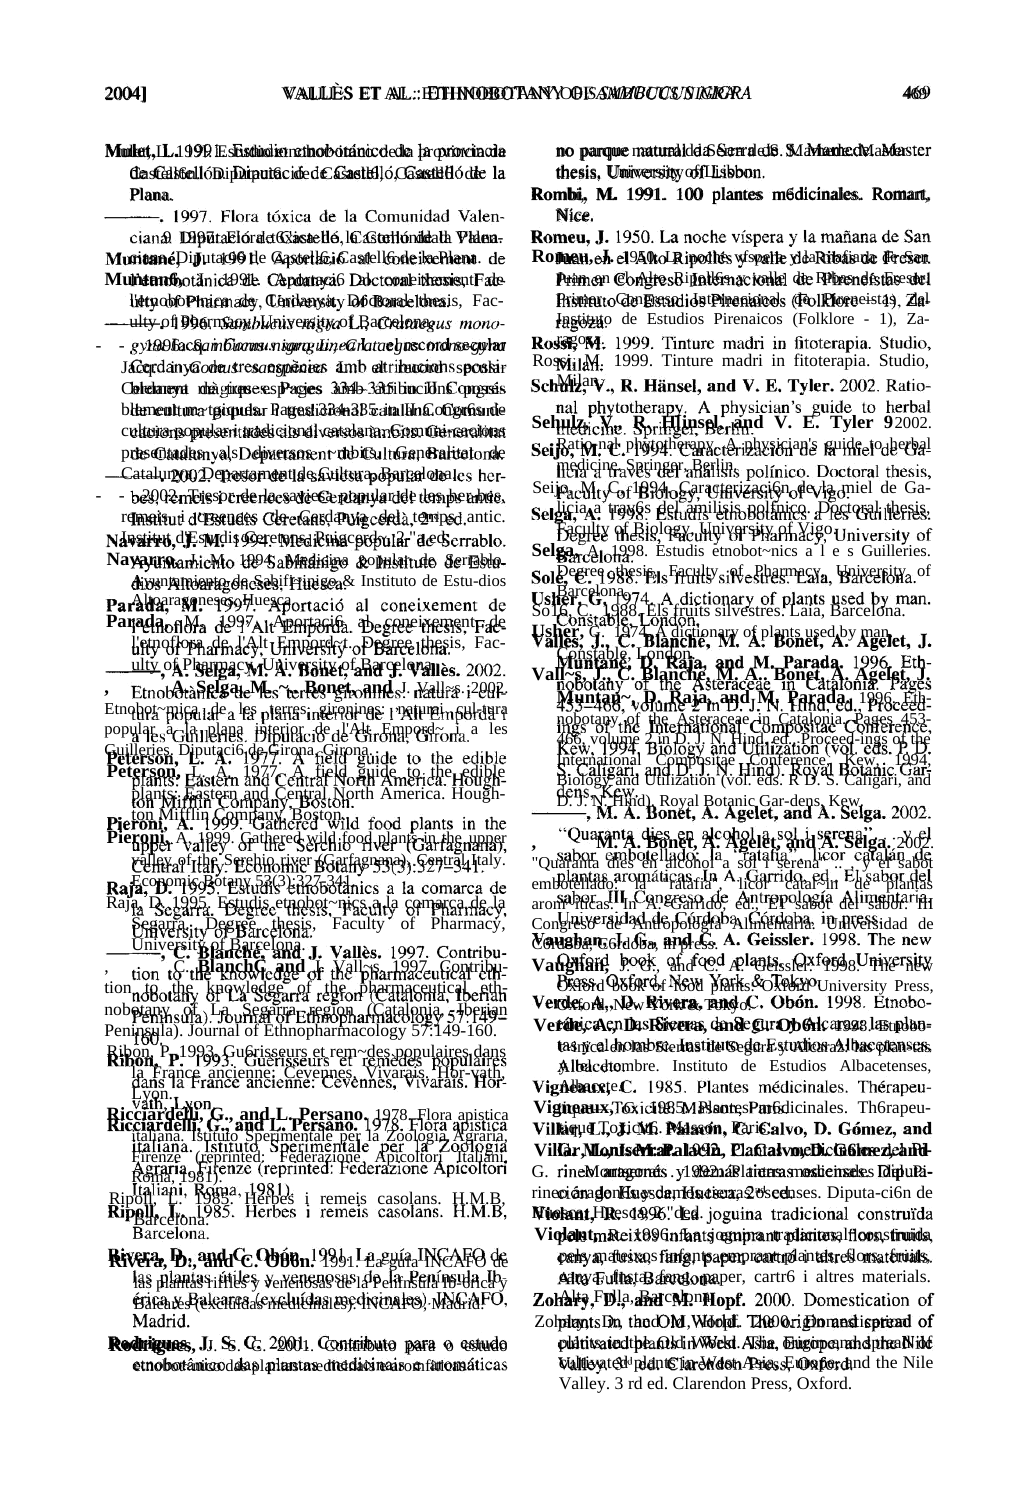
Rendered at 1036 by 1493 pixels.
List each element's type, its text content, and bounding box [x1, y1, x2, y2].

text Usher, G. 1974. A dictionary of plants used by man. [531, 621, 934, 642]
text Rossi, M. 1999. Tinture madri in fitoterapia. Studio, Milan. [532, 349, 929, 390]
text Selga, A. 1998. Estudis etnobot~nics a l e s Guilleries. Degree thesis, Faculty of Pharmacy, University of Barcelona. [531, 539, 932, 600]
text Ricciardelli, G., and L. Persano. 1978. Flora apistica italiana. Istituto Sperimentale per la Zoologia Agraria, Firenze (reprinted: Federazione Apicoltori Italiani, Roma, 1981). [106, 1103, 508, 1186]
text Zohary, D., and M, Hopf. 2000. Domestication of plants in the Old World. The origin and spread of cultivated plants in West Asia, Europe, and the Nile Valley. 3 rd ed. Clarendon Press, Oxford. [534, 1311, 934, 1393]
text Peterson, L. A. 1977. A field guide to the edible plants: Eastern and Central North America. Hough-ton Mifflin Company, Boston. [106, 760, 506, 824]
text Vall~s, J., C. Blanche, M. A.. Bonet, A. Agelet, J. Muntan~, D. Raja, and M. Parada. 1996. Eth-nobotany of the Asteraceae in Catalonia. Pages 453-466, volume 2 in D. J. N. Hind, ed., Proceed-ings of the International Compositae Conference, Kew, 1994, Biology and Utilization (vol. eds. R D. S. Caligari, and D. J. N. Hind). Royal Botanic Gar-dens, Kew. [531, 663, 932, 809]
text Rodrigues, J. S. C. 2001. Contributo para o estudo etnobot~nico das plantas medicinais e aromfiticas [109, 1334, 508, 1375]
text Romeu, J. 1950. La noche vfspera y la mafiana de San Juan en el Alto Ripoll6s y valle de Ribas de Freser. Primer Congreso Internacional de Pireneistas del Instituto de Estudios Pirenaicos (Folklore - 1), Za-ragoza. [531, 245, 929, 348]
text - - . 1996. Sambucus nigra L., Crataegus mono-gyna Jacq. i Comus sanguinea L.: el record secular Cerdanya de tres esp~cies amb atribucions possi-blement m~tgiques. Pages 334-335 in II Congr6s de cultura popular i tradicional catalana. Comuni-cacions presentades als diversos ~mbits. Generalitat de Catalunya, Departament de Cultura, Barcelona. [95, 335, 506, 483]
text Vaughan, J. G., and C. A. Geissler. 1998. The new Oxford book of food plants. Oxford University Press, Oxford, New York & Tokyo. [531, 954, 934, 1014]
text 2004] VALLI~S ET AL.: ETHNOBOTANY OF SAMBUCUS NIGRA 469 [104, 82, 934, 103]
picture [0, 0, 1035, 1493]
text Sehulz, V., R. H[insel, and V. E. Tyler 92002. Ratio-nal phytotherapy. A physician's guide to herbal medicine. Springer, Berlin. [531, 411, 932, 475]
text Violant, R. 1996. La joguina tradicional construida pels mateixos infants emprant plantes, flors, fruits, canya, fnsta, fang, paper, cartr6 i altres materials. Alta Fulla, Barcelona. [534, 1222, 932, 1307]
text Constable, London. [556, 642, 934, 663]
text no parque natural da Serra de S. Mamede. Master thesis, University of Lisbon. [556, 140, 932, 181]
text Parada, M. 1997. Aportaci6 al coneixement de l'etnoflora de l'Alt Empord~t. Degree thesis, Fac-ulty of Pharmacy, University of Barcelona. [106, 610, 506, 674]
text Seijo, M. C, 1994. Caracterizaci6n de la miel de Ga-licia a trav6s del amilisis polfnico. Doctoral thesis, Faculty of Biology, University of Vigo. [532, 477, 932, 538]
text Navarro, J. M. 1994. Medicina popular de Serrablo. Ayuntamiento de Sabifi~inigo & Instituto de Estu-dios Altoaragoneses, Huesca. [106, 548, 506, 609]
list C. BlanchC and J. Vall~s. 1997. Contribu-tion to the knowledge of the pharmaceutical eth-nobotany of La Segarra region (Catalonia, Iberian Peninsula). Journal of Ethnopharmacology 57:149-160. [104, 954, 508, 1040]
text Pieroni, A. 1999. Gathered wild food plants in the upper valley of the Serehio river (Garfagnana), Central Italy. Economic Botany 53(3):327-341. [106, 826, 506, 890]
text Ripoll, L. 1985. Herbes i remeis casolans. H.M.B, Barcelona. [108, 1188, 506, 1229]
text Vigneaux, C. 1985. Plantes m6dicinales. Th6rapeu-tique Toxicit6. Masson, Paris. [533, 1096, 932, 1138]
text Ribon, P. 1993. Gu6risseurs et rem~des populaires dans la France ancienne: Cevennes, Vivarais. Hor-vath, Lyon. [106, 1041, 506, 1103]
text So16, C. 1988. Els fruits silvestres. Laia, Barcelona. [531, 600, 934, 621]
list M. A. Bonet, A. Agelet, and A. Selga. 2002. "Quaranta dies en alcohol a sol i serena" .. , y el sabot embotellado: la "ratafia", licor catal~in de plantas arom~iticas. In A. Garrido, ed., E1 sabot del sabor. III Congreso de Antropologfa Alimentaria. Universidad de C6rdoba, C6rdoba, in press. [531, 831, 934, 953]
list A. Selga, M. ~.. Bonet, and J. Vall~s. 2002. Etnobot~mica de les terres gironines: naturai cul-tura popular a la plana interior de l'Alt Empord~ i a les Guilleries. Diputaci6 de Girona, Girona. [104, 676, 508, 758]
text Muntan6, J. 1991. Aportaci6 al coneixement de l'etnobot~nica de Cerdanya. Doctoral thesis, Fac-ulty of Pharmacy, University of Barcelona. [104, 268, 504, 331]
list Montserrat . 1992. Plantas medicinales del Pi-rineo aragon6s y demos tierras oscenses. Diputa-ci6n de Huesca, Huesca, 2 "ded. [531, 1161, 934, 1222]
text Raja, D. 1995. Estudis etnobot~nics a la comarca de la Segarra. Degree thesis, Faculty of Pharmacy, University of Barcelona. [106, 892, 506, 954]
text - - . 2002. Tresor de la saviesa popular de les her-bes, remeis i creences de Cerdanya del temps antic. Institut d'Estudis Ceretans, Puigcerd~, 2 "a ed. [95, 485, 506, 547]
text Verde, A., D. Rivera, and C. Ob6n. 1998. Etnobo-t~inica en las Sierras de Segura y Alcaraz: las plan-tas y el hombre. Instituto de Estudios Albacetenses, Albacete. [533, 1014, 932, 1095]
text Mulet, L. 199I. Estudio etnobot~inico de la provincia de Castell6n. Diputaci6 de Castell6, Castell6 de la Plana. [104, 141, 506, 204]
text Rombi, M. 1991. 100 plantes m6dicinales. Romart, Nice. [532, 184, 929, 224]
text Rivera, D., and C. Ob6n. 1991. La gufa INCAFO de las plantas riffles y venenosas de la Penfnsula Ib-6rica y Baleares (excluldas medicinales). INCAFO, Madrid. [108, 1250, 508, 1313]
text 9 1997. Flora t6xica de la Comunidad Valen-ciana. Diputaci6 de Castell6, Castell6 de la Plana. [129, 228, 504, 268]
text Villar, L., J. M. Palacin, C. Calvo, D. G6mez, and [533, 1139, 934, 1160]
